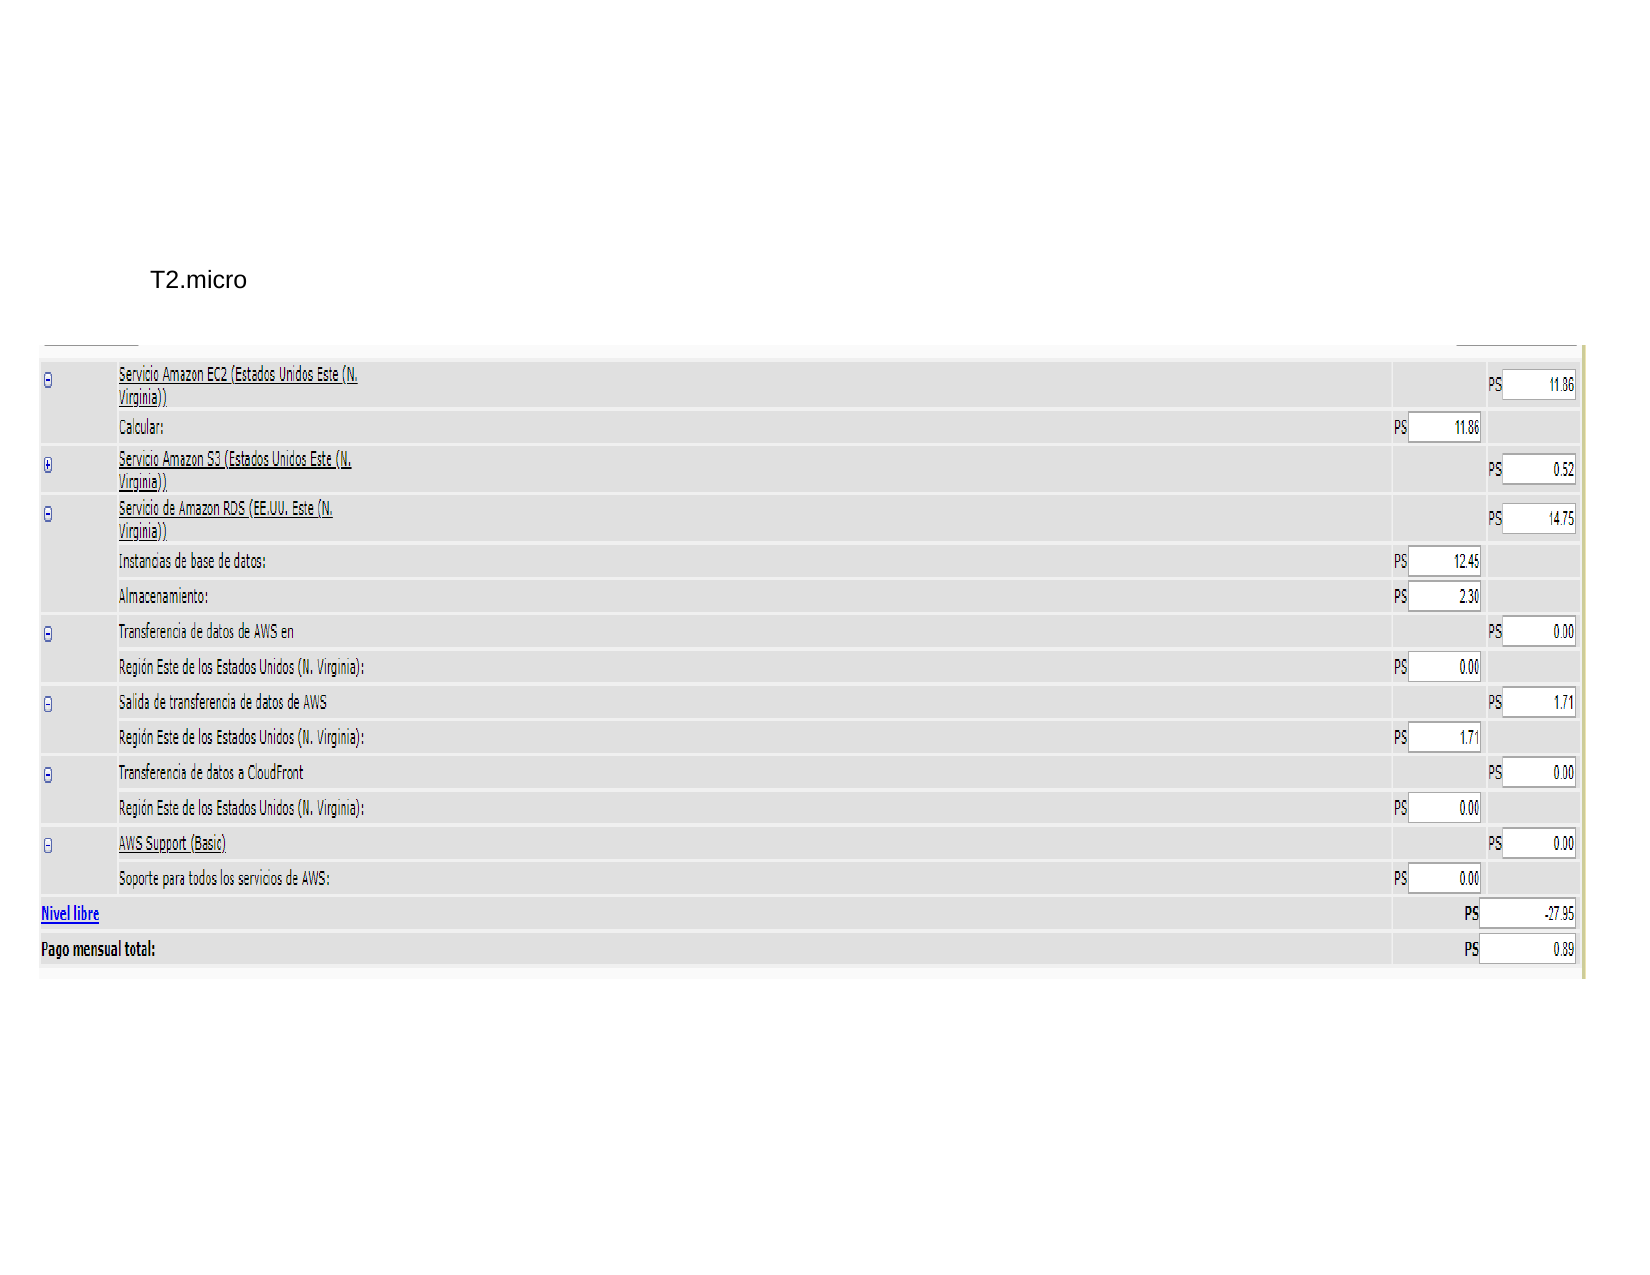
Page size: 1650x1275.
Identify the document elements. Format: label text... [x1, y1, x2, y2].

picture [39, 345, 1586, 979]
text T2.micro [150, 266, 1500, 294]
